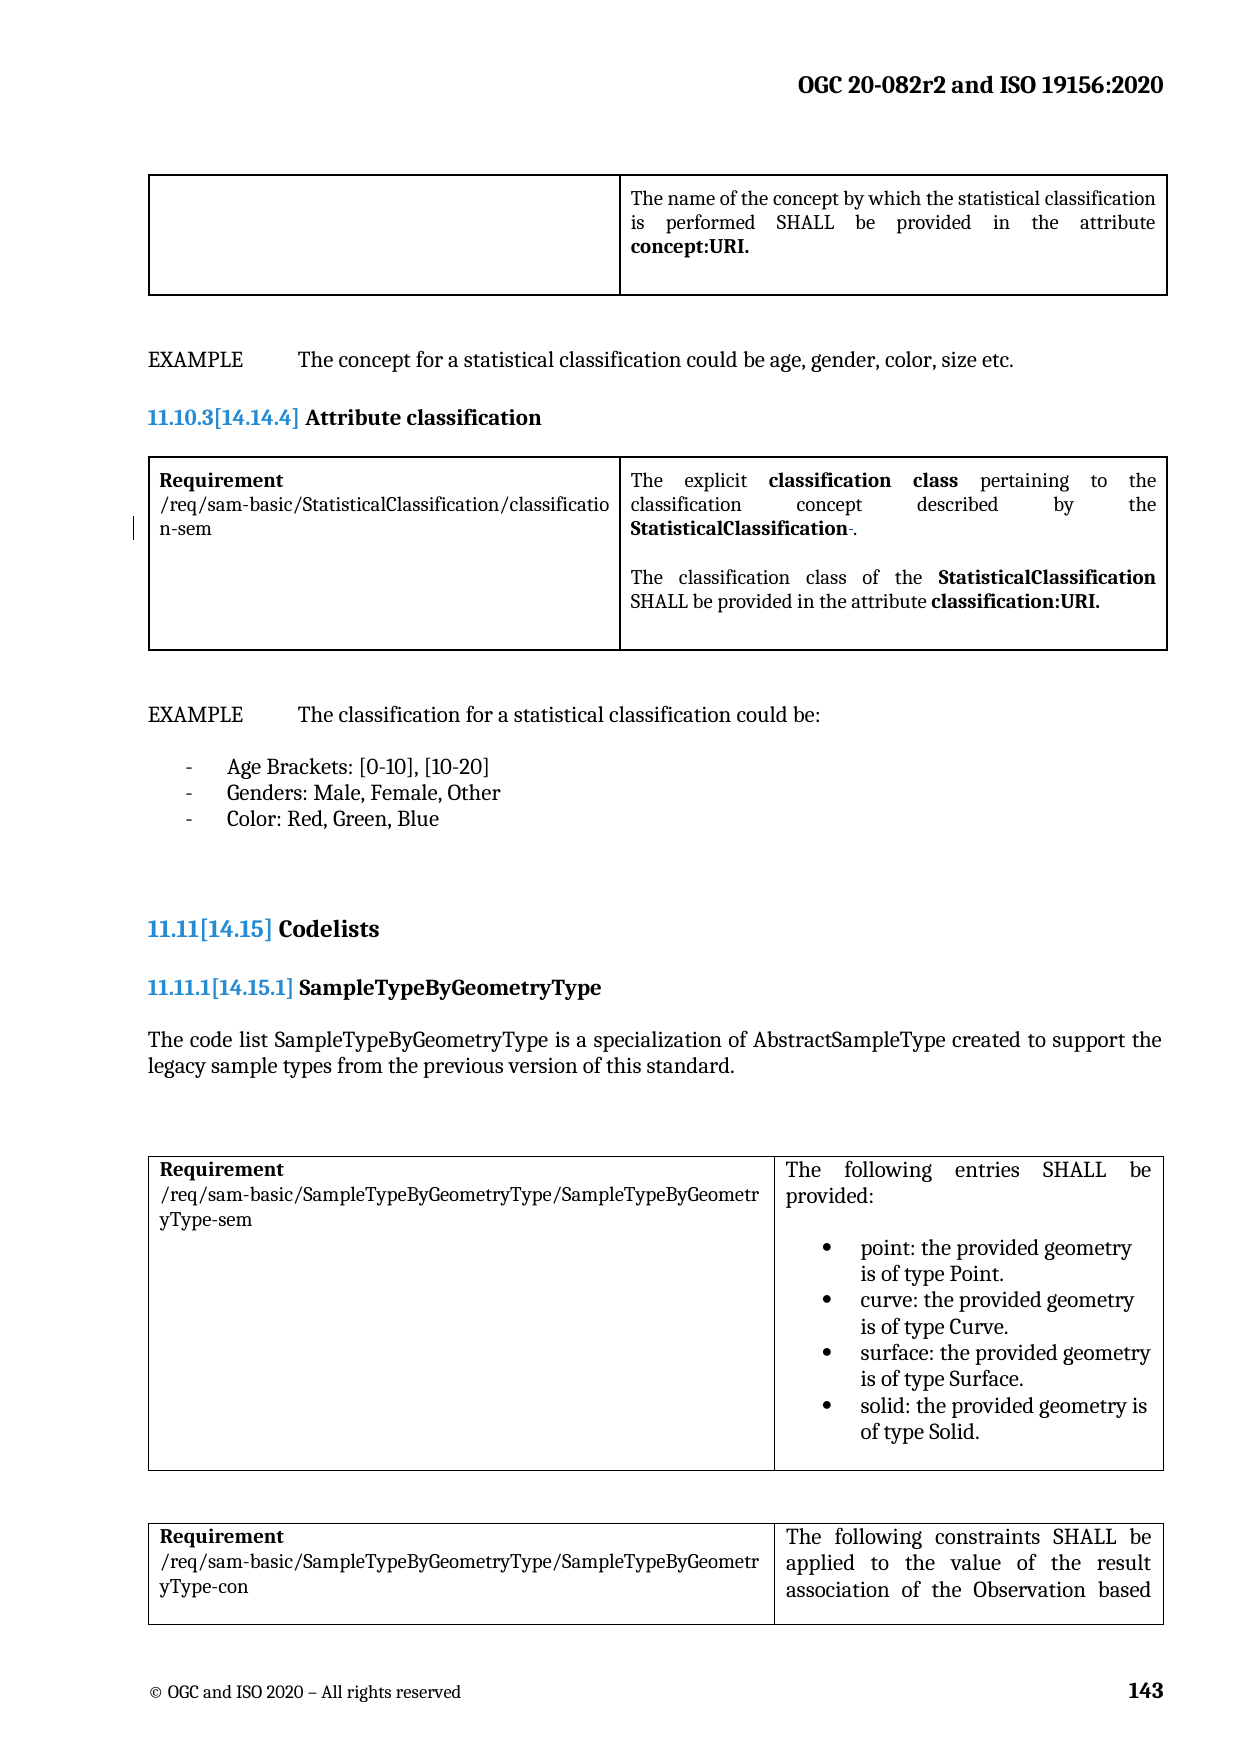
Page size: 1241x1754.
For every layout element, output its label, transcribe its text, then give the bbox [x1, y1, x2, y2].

text The code list SampleTypeByGeometryType is a specialization of AbstractSampleType created to support the legacy sample types from the previous version of this standard. [148, 1027, 1163, 1079]
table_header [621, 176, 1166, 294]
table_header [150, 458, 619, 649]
text EXAMPLE The concept for a statistical classification could be age, gender, color, size etc. [148, 347, 1163, 373]
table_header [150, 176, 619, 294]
list Age Brackets: [0-10], [10-20] [185, 753, 1163, 780]
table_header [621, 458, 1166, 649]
text EXAMPLE The classification for a statistical classification could be: [148, 702, 1163, 728]
subtitle Attribute classification [148, 405, 1163, 431]
list Genders: Male, Female, Other [185, 780, 1163, 806]
subtitle Codelists [148, 915, 1163, 944]
list Color: Red, Green, Blue [185, 806, 1163, 833]
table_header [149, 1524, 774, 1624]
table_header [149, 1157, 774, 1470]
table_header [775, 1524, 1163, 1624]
subtitle SampleTypeByGeometryType [148, 975, 1163, 1002]
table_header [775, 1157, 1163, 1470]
